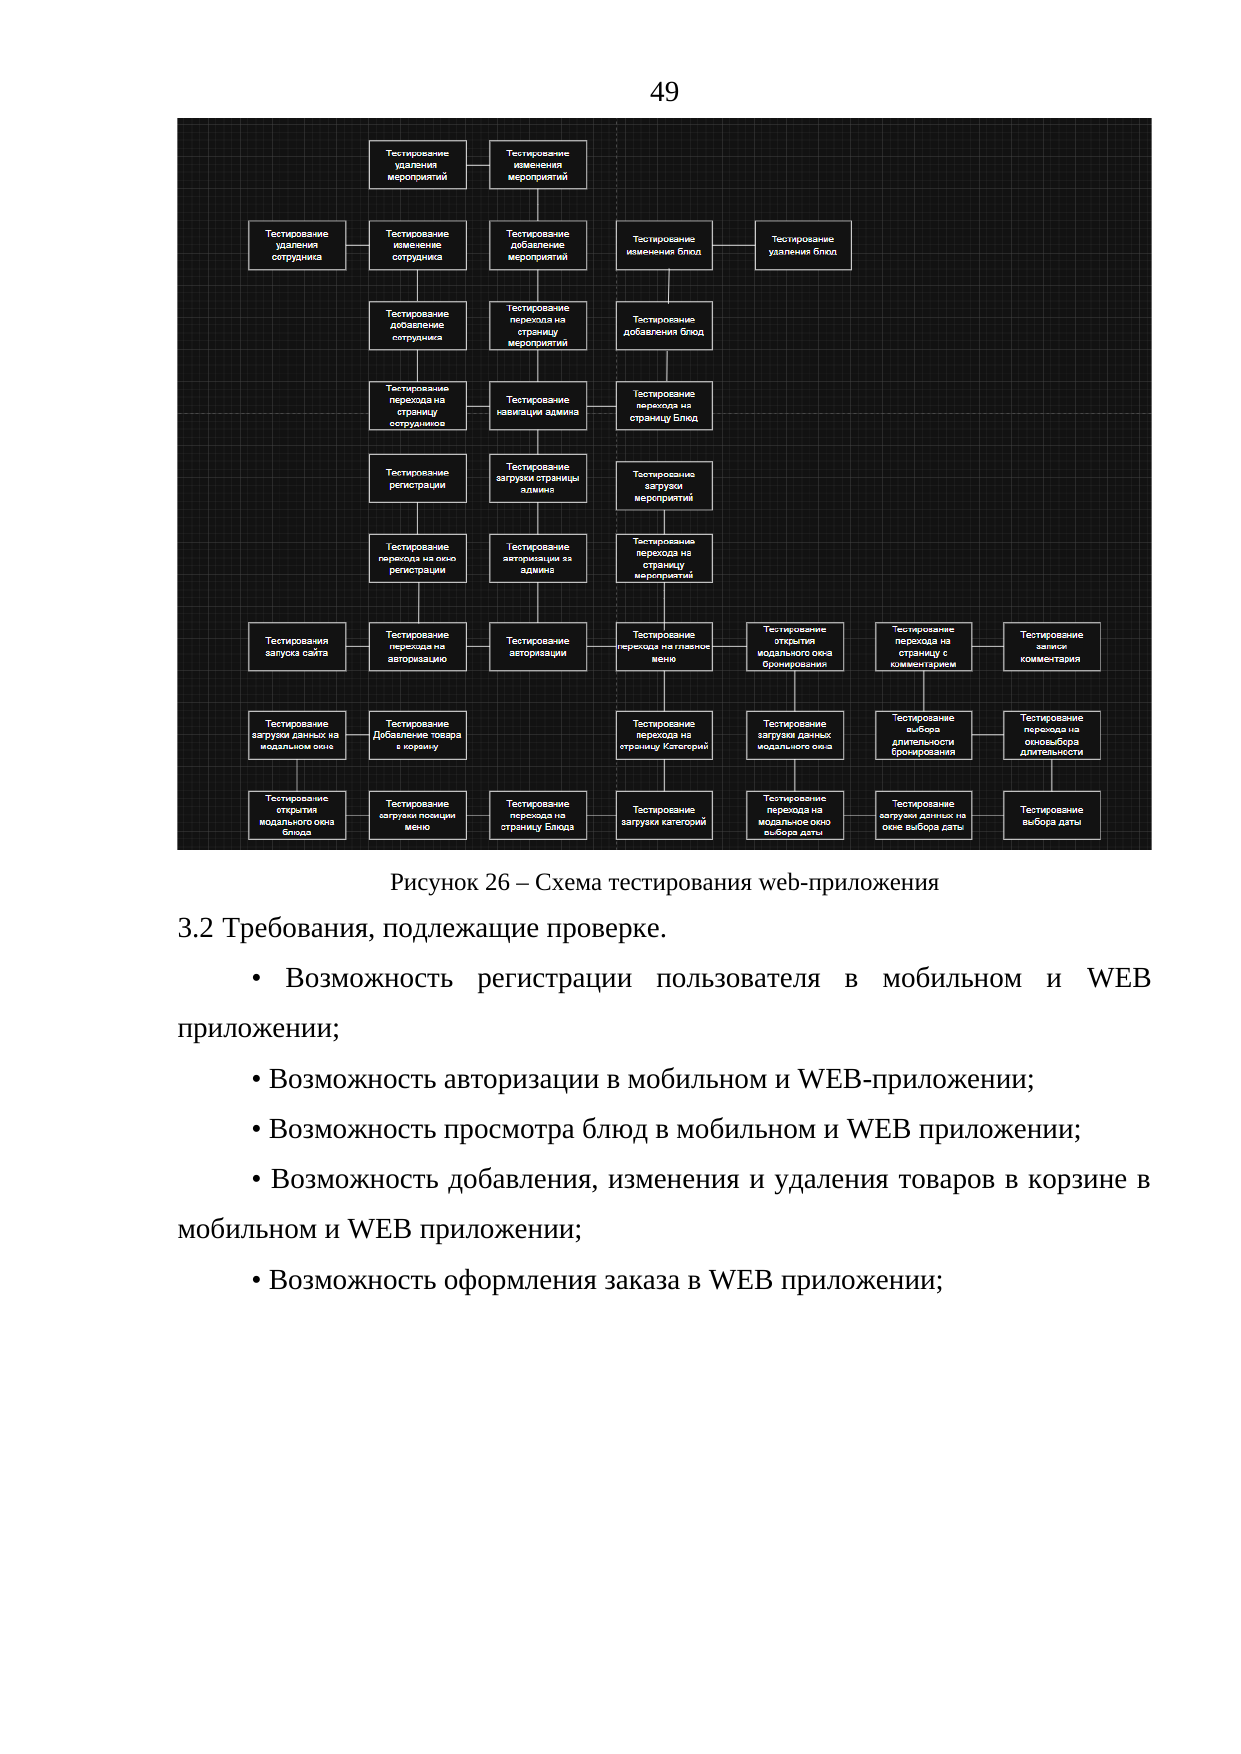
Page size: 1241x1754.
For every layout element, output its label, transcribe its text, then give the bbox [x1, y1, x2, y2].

picture [177, 118, 1152, 850]
list Требования, подлежащие проверке. [177, 910, 1152, 943]
text • Возможность авторизации в мобильном и WEB-приложении; [177, 1061, 1152, 1094]
text • Возможность оформления заказа в WEB приложении; [177, 1262, 1152, 1296]
text • Возможность добавления, изменения и удаления товаров в корзине в мобильном и WEB приложении; [177, 1161, 1152, 1245]
text • Возможность просмотра блюд в мобильном и WEB приложении; [177, 1111, 1152, 1144]
text • Возможность регистрации пользователя в мобильном и WEB приложении; [177, 960, 1152, 1044]
text Рисунок 26 – Схема тестирования web-приложения [177, 867, 1152, 895]
